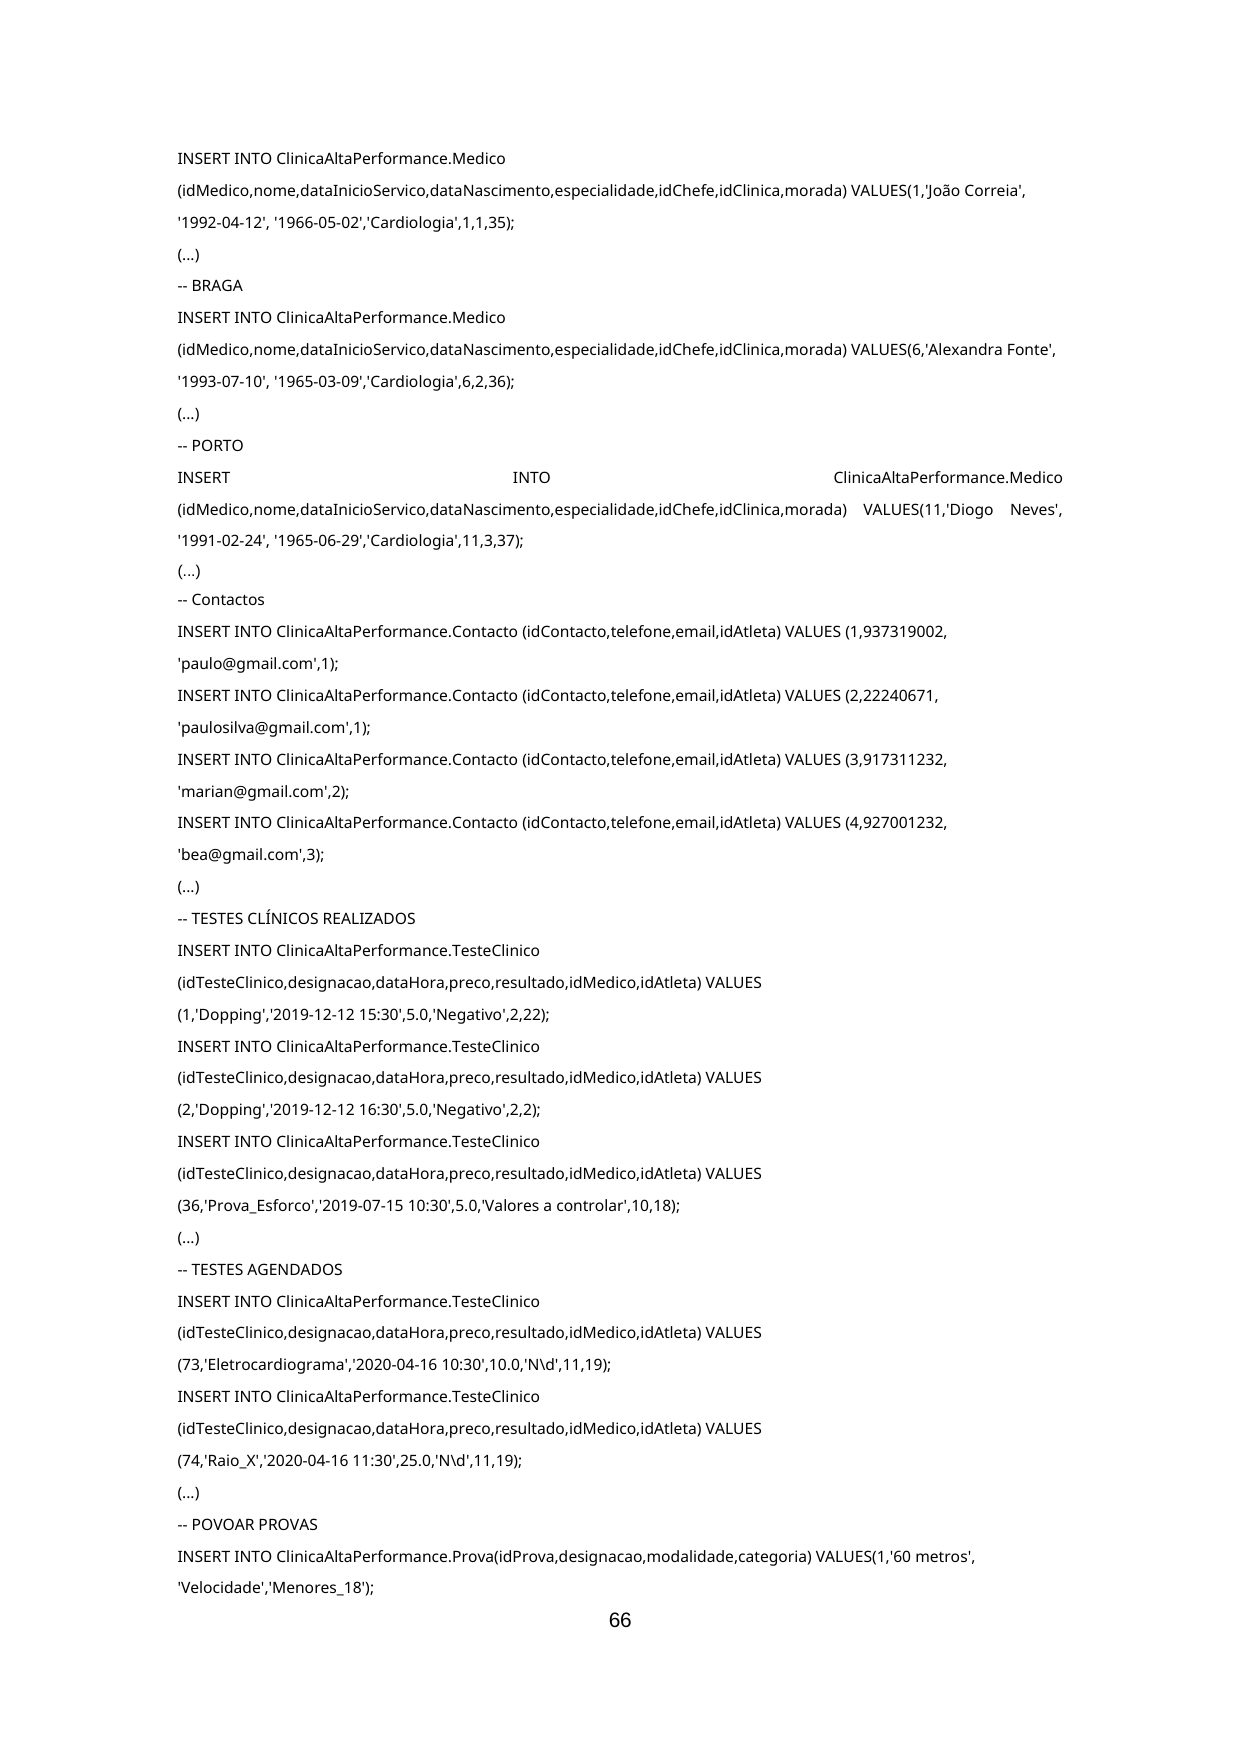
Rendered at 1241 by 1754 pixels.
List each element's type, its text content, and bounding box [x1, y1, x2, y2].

text -- Contactos [177, 589, 1063, 610]
text INSERT INTO ClinicaAltaPerformance.TesteClinico (idTesteClinico,designacao,dataHora,preco,resultado,idMedico,idAtleta) VALUES [177, 1290, 1063, 1343]
text INSERT INTO ClinicaAltaPerformance.Medico (idMedico,nome,dataInicioServico,dataNascimento,especialidade,idChefe,idClinica,morada) VALUES(6,'Alexandra Fonte', '1993-07-10', '1965-03-09','Cardiologia',6,2,36); [177, 307, 1063, 392]
text -- POVOAR PROVAS [177, 1513, 1063, 1535]
text (...) [177, 1482, 1063, 1503]
text (36,'Prova_Esforco','2019-07-15 10:30',5.0,'Valores a controlar',10,18); [177, 1195, 1063, 1216]
text INSERT INTO ClinicaAltaPerformance.TesteClinico (idTesteClinico,designacao,dataHora,preco,resultado,idMedico,idAtleta) VALUES [177, 1386, 1063, 1439]
text (1,'Dopping','2019-12-12 15:30',5.0,'Negativo',2,22); [177, 1003, 1063, 1025]
text INSERT INTO ClinicaAltaPerformance.Contacto (idContacto,telefone,email,idAtleta) VALUES (1,937319002, 'paulo@gmail.com',1); [177, 621, 1063, 674]
text INSERT INTO ClinicaAltaPerformance.TesteClinico (idTesteClinico,designacao,dataHora,preco,resultado,idMedico,idAtleta) VALUES [177, 940, 1063, 993]
text INSERT INTO ClinicaAltaPerformance.Contacto (idContacto,telefone,email,idAtleta) VALUES (3,917311232, 'marian@gmail.com',2); [177, 748, 1063, 802]
text (...) [177, 403, 1063, 424]
text (73,'Eletrocardiograma','2020-04-16 10:30',10.0,'N\d',11,19); [177, 1354, 1063, 1375]
text -- TESTES AGENDADOS [177, 1258, 1063, 1280]
text INSERT INTO ClinicaAltaPerformance.Medico (idMedico,nome,dataInicioServico,dataNascimento,especialidade,idChefe,idClinica,morada) VALUES(1,'João Correia', '1992-04-12', '1966-05-02','Cardiologia',1,1,35); [177, 148, 1063, 233]
text (...) [177, 243, 1063, 264]
text INSERT INTO ClinicaAltaPerformance.TesteClinico (idTesteClinico,designacao,dataHora,preco,resultado,idMedico,idAtleta) VALUES [177, 1035, 1063, 1088]
text (...) [177, 1227, 1063, 1248]
text (74,'Raio_X','2020-04-16 11:30',25.0,'N\d',11,19); [177, 1450, 1063, 1471]
text (...) [177, 876, 1063, 897]
text -- BRAGA [177, 275, 1063, 296]
text -- TESTES CLÍNICOS REALIZADOS [177, 908, 1063, 929]
text INSERT INTO ClinicaAltaPerformance.Contacto (idContacto,telefone,email,idAtleta) VALUES (4,927001232, 'bea@gmail.com',3); [177, 812, 1063, 865]
text -- PORTO [177, 434, 1063, 456]
text INSERT INTO ClinicaAltaPerformance.Prova(idProva,designacao,modalidade,categoria) VALUES(1,'60 metros', 'Velocidade','Menores_18'); [177, 1545, 1063, 1598]
text INSERT INTO ClinicaAltaPerformance.TesteClinico (idTesteClinico,designacao,dataHora,preco,resultado,idMedico,idAtleta) VALUES [177, 1131, 1063, 1184]
text INSERT INTO ClinicaAltaPerformance.Contacto (idContacto,telefone,email,idAtleta) VALUES (2,22240671, 'paulosilva@gmail.com',1); [177, 685, 1063, 738]
text (...) [177, 562, 1063, 580]
text INSERT INTO ClinicaAltaPerformance.Medico (idMedico,nome,dataInicioServico,dataNascimento,especialidade,idChefe,idClinica,morada) VALUES(11,'Diogo Neves', '1991-02-24', '1965-06-29','Cardiologia',11,3,37); [177, 466, 1063, 551]
text (2,'Dopping','2019-12-12 16:30',5.0,'Negativo',2,2); [177, 1099, 1063, 1120]
